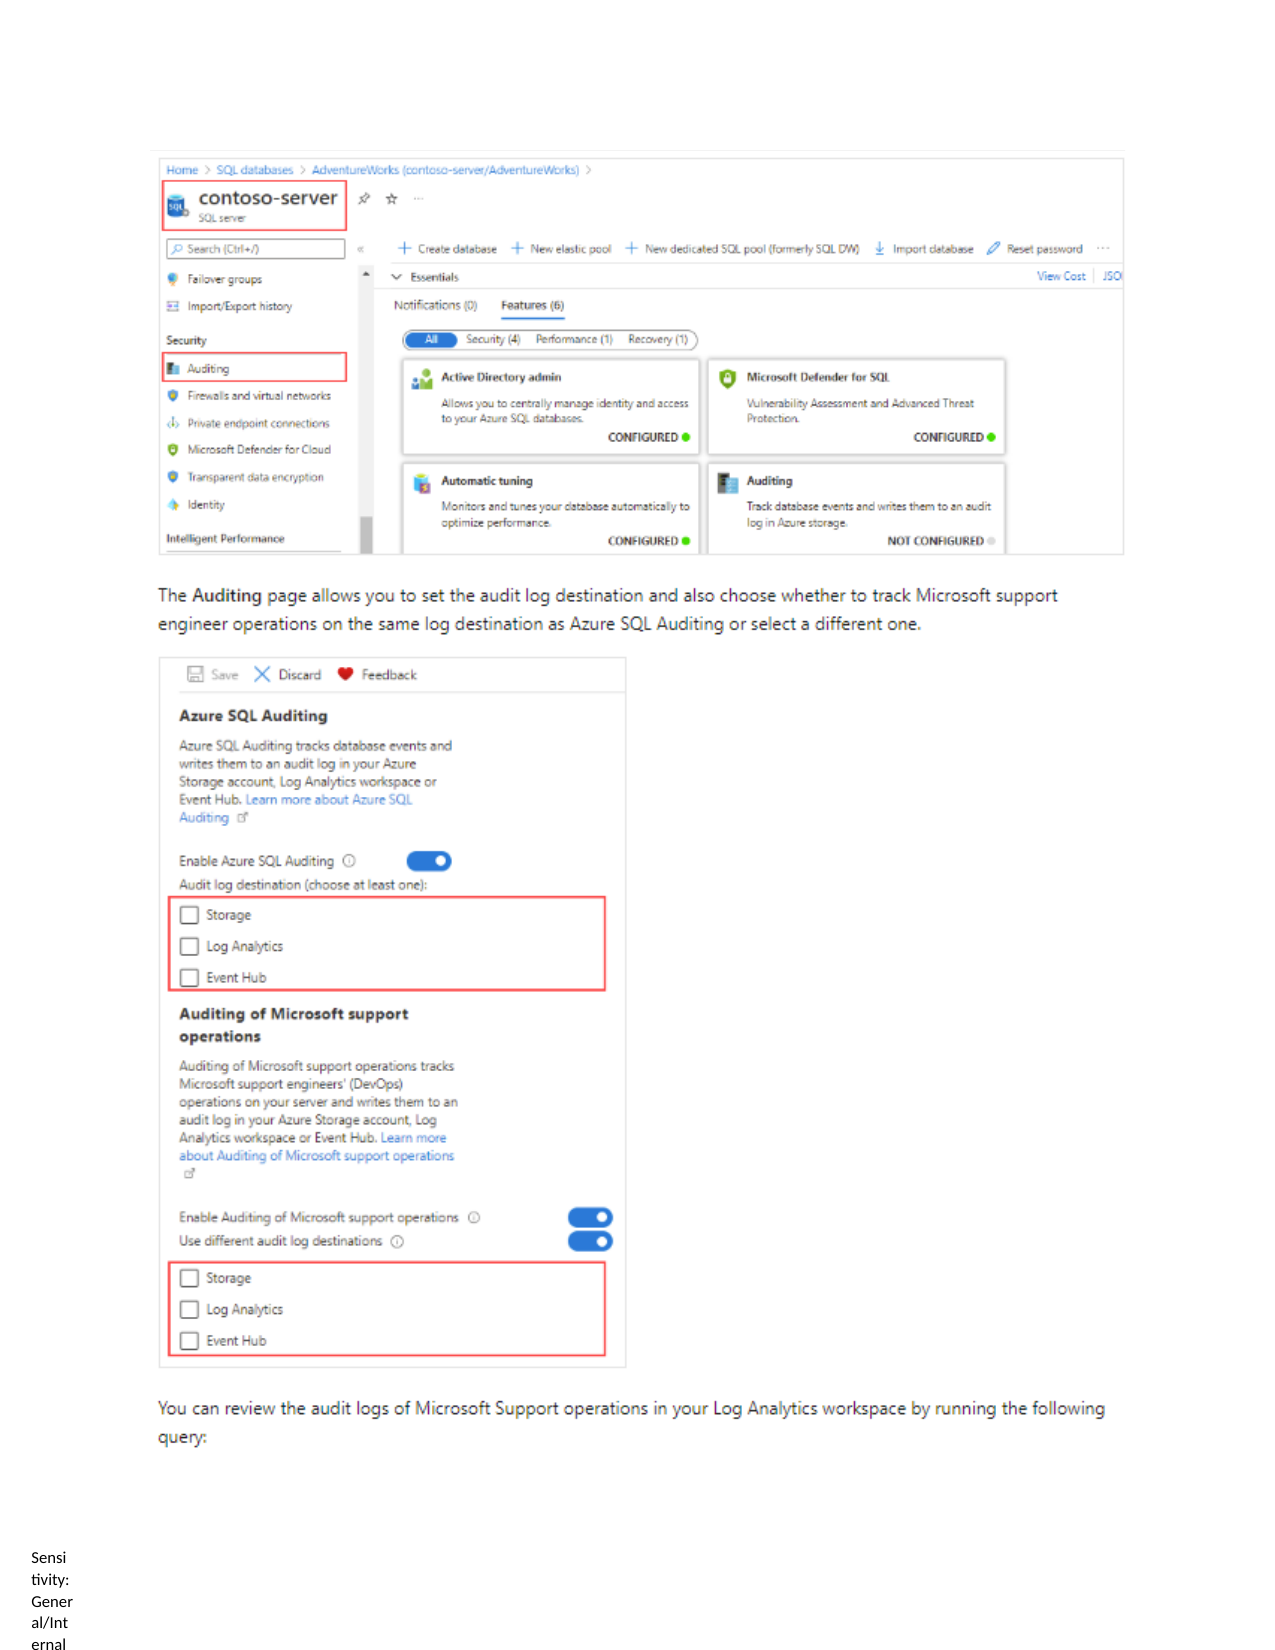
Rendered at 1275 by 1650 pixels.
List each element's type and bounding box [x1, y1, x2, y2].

picture [150, 150, 1125, 1458]
